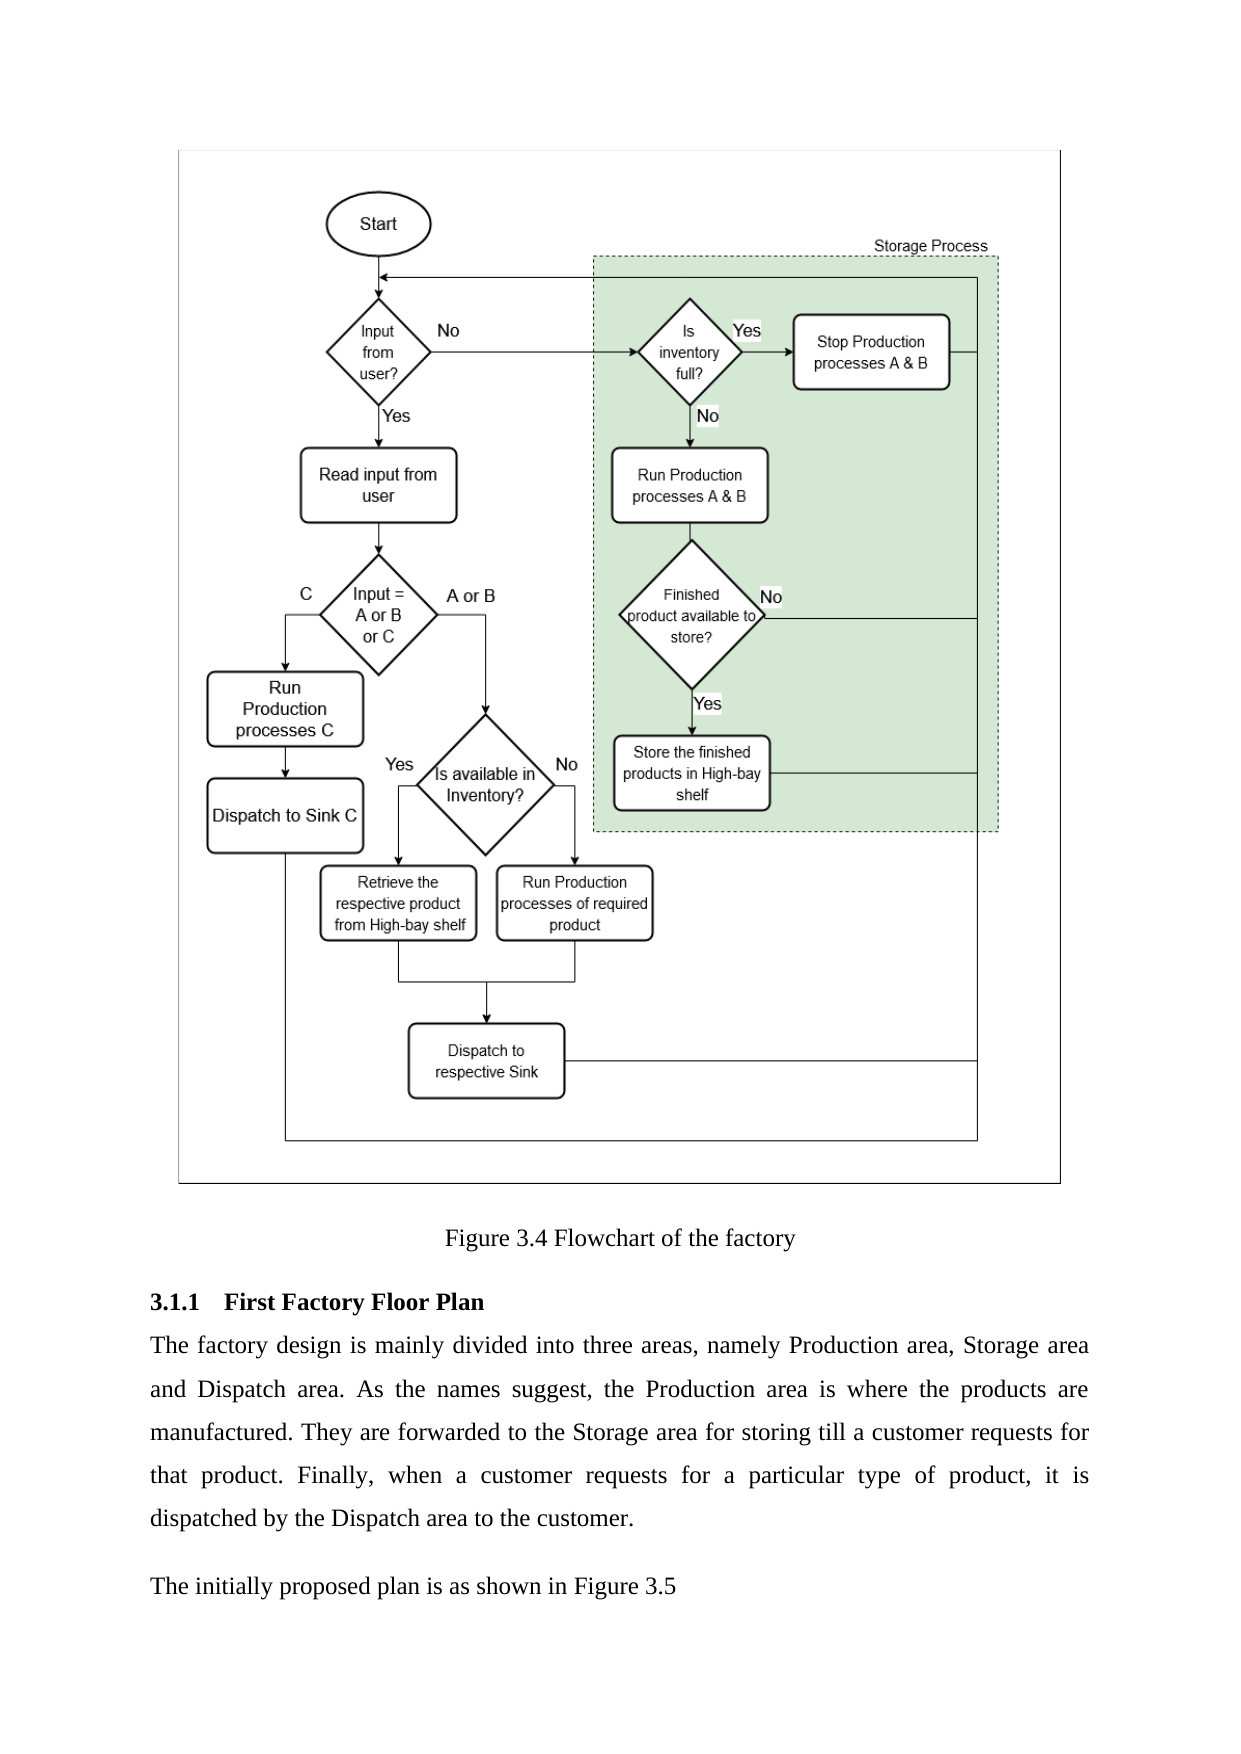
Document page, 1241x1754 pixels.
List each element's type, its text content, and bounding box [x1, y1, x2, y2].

subtitle First Factory Floor Plan [150, 1287, 1090, 1316]
text The factory design is mainly divided into three areas, namely Production area, Storage area and Dispatch area. As the names suggest, the Production area is where the products are manufactured. They are forwarded to the Storage area for storing till a customer requests for that product. Finally, when a customer requests for a particular type of product, it is dispatched by the Dispatch area to the customer. [150, 1331, 1090, 1532]
picture [178, 150, 1062, 1184]
